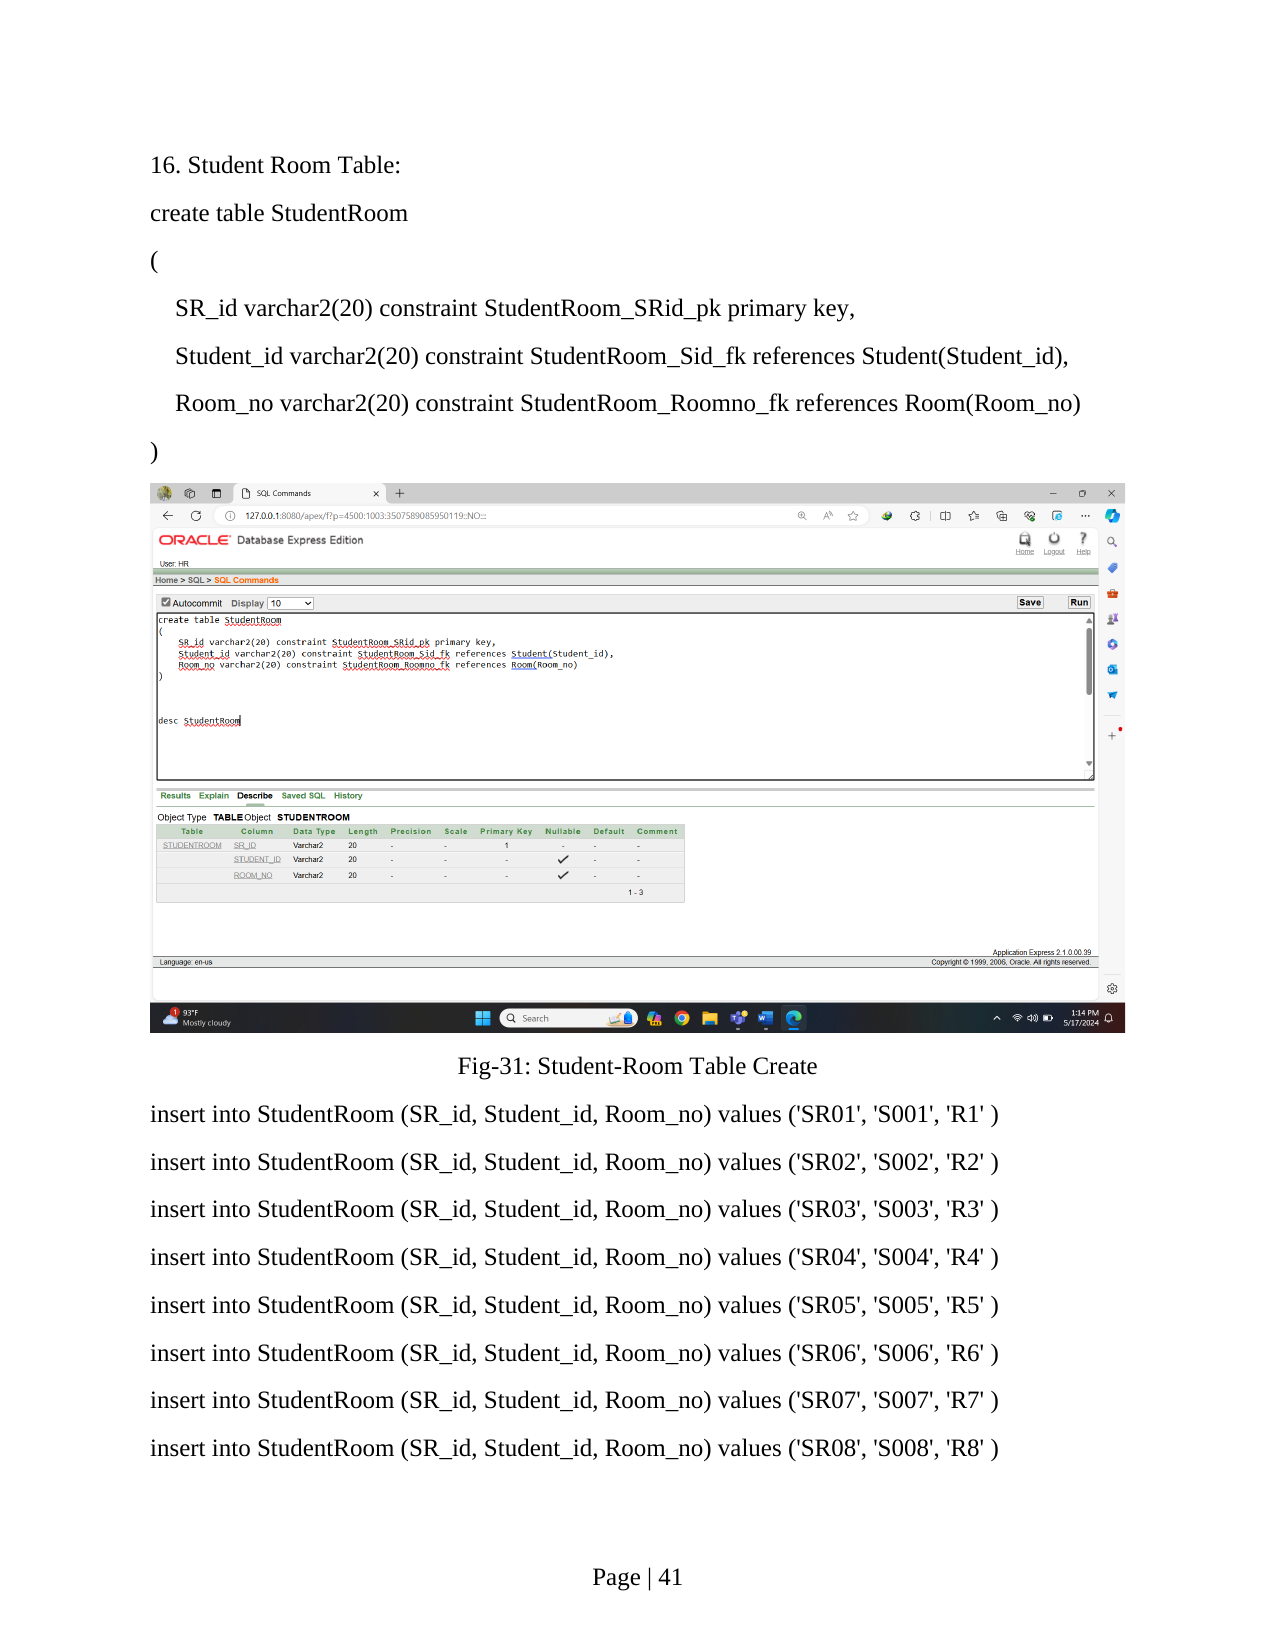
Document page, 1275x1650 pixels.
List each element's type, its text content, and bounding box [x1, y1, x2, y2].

text create table StudentRoom [150, 198, 1125, 226]
text ( [150, 245, 1125, 274]
text insert into StudentRoom (SR_id, Student_id, Room_no) values ('SR04', 'S004', 'R4' ) [150, 1242, 1125, 1271]
text insert into StudentRoom (SR_id, Student_id, Room_no) values ('SR03', 'S003', 'R3' ) [150, 1194, 1125, 1223]
text insert into StudentRoom (SR_id, Student_id, Room_no) values ('SR07', 'S007', 'R7' ) [150, 1385, 1125, 1414]
text 16. Student Room Table: [150, 150, 1125, 179]
picture [150, 483, 1125, 1033]
text Room_no varchar2(20) constraint StudentRoom_Roomno_fk references Room(Room_no) [150, 388, 1125, 417]
text Student_id varchar2(20) constraint StudentRoom_Sid_fk references Student(Student_id), [150, 341, 1125, 369]
text insert into StudentRoom (SR_id, Student_id, Room_no) values ('SR02', 'S002', 'R2' ) [150, 1147, 1125, 1176]
text insert into StudentRoom (SR_id, Student_id, Room_no) values ('SR08', 'S008', 'R8' ) [150, 1433, 1125, 1462]
text ) [150, 436, 1125, 465]
text Fig-31: Student-Room Table Create [150, 1051, 1125, 1080]
text SR_id varchar2(20) constraint StudentRoom_SRid_pk primary key, [150, 293, 1125, 322]
text insert into StudentRoom (SR_id, Student_id, Room_no) values ('SR06', 'S006', 'R6' ) [150, 1338, 1125, 1366]
text insert into StudentRoom (SR_id, Student_id, Room_no) values ('SR05', 'S005', 'R5' ) [150, 1290, 1125, 1319]
text insert into StudentRoom (SR_id, Student_id, Room_no) values ('SR01', 'S001', 'R1' ) [150, 1099, 1125, 1128]
